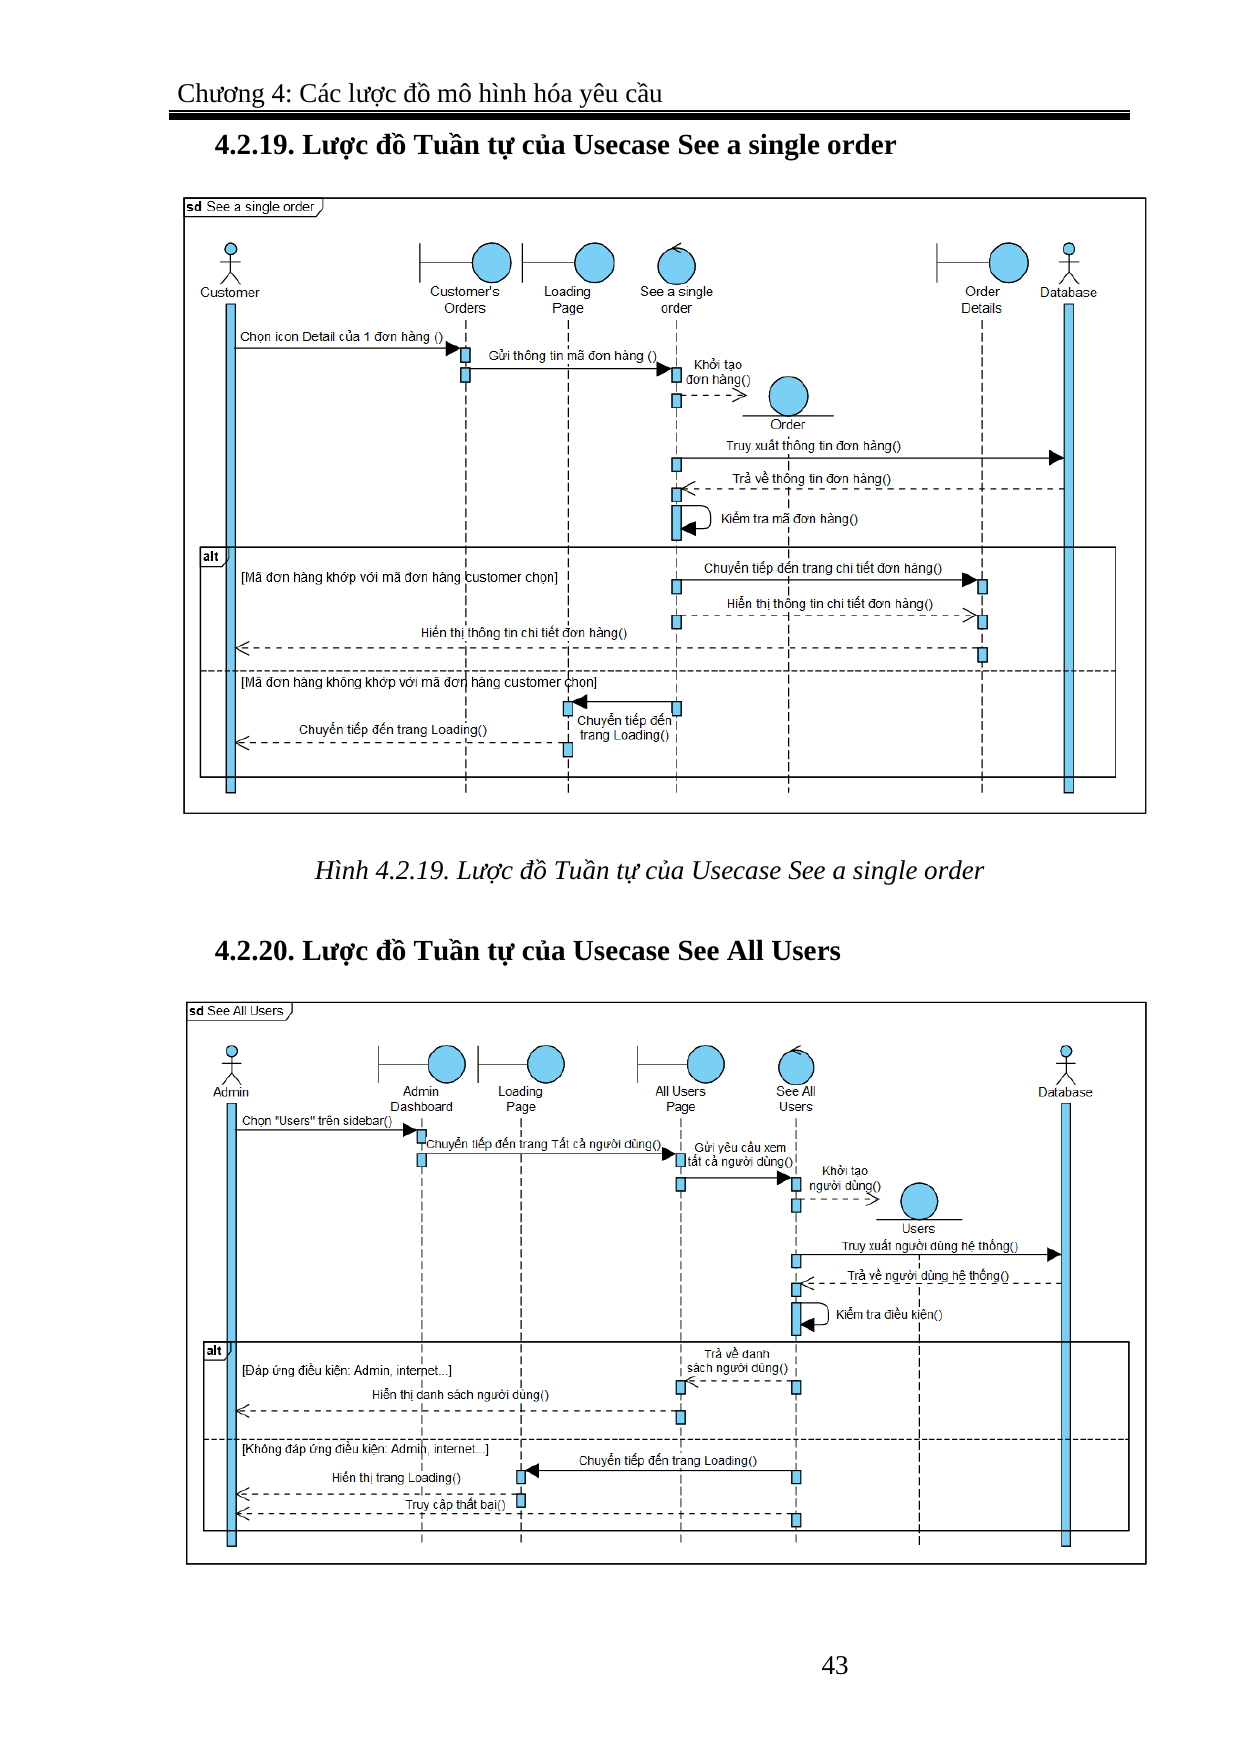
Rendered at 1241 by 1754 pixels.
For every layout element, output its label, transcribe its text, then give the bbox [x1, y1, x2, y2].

picture [177, 995, 1156, 1580]
picture [177, 190, 1157, 823]
subtitle 4.2.19. Lược đồ Tuần tự của Usecase See a single order [177, 127, 1122, 161]
subtitle Hình 4.2.19. Lược đồ Tuần tự của Usecase See a single order [177, 854, 1122, 885]
subtitle 4.2.20. Lược đồ Tuần tự của Usecase See All Users [177, 933, 1122, 966]
